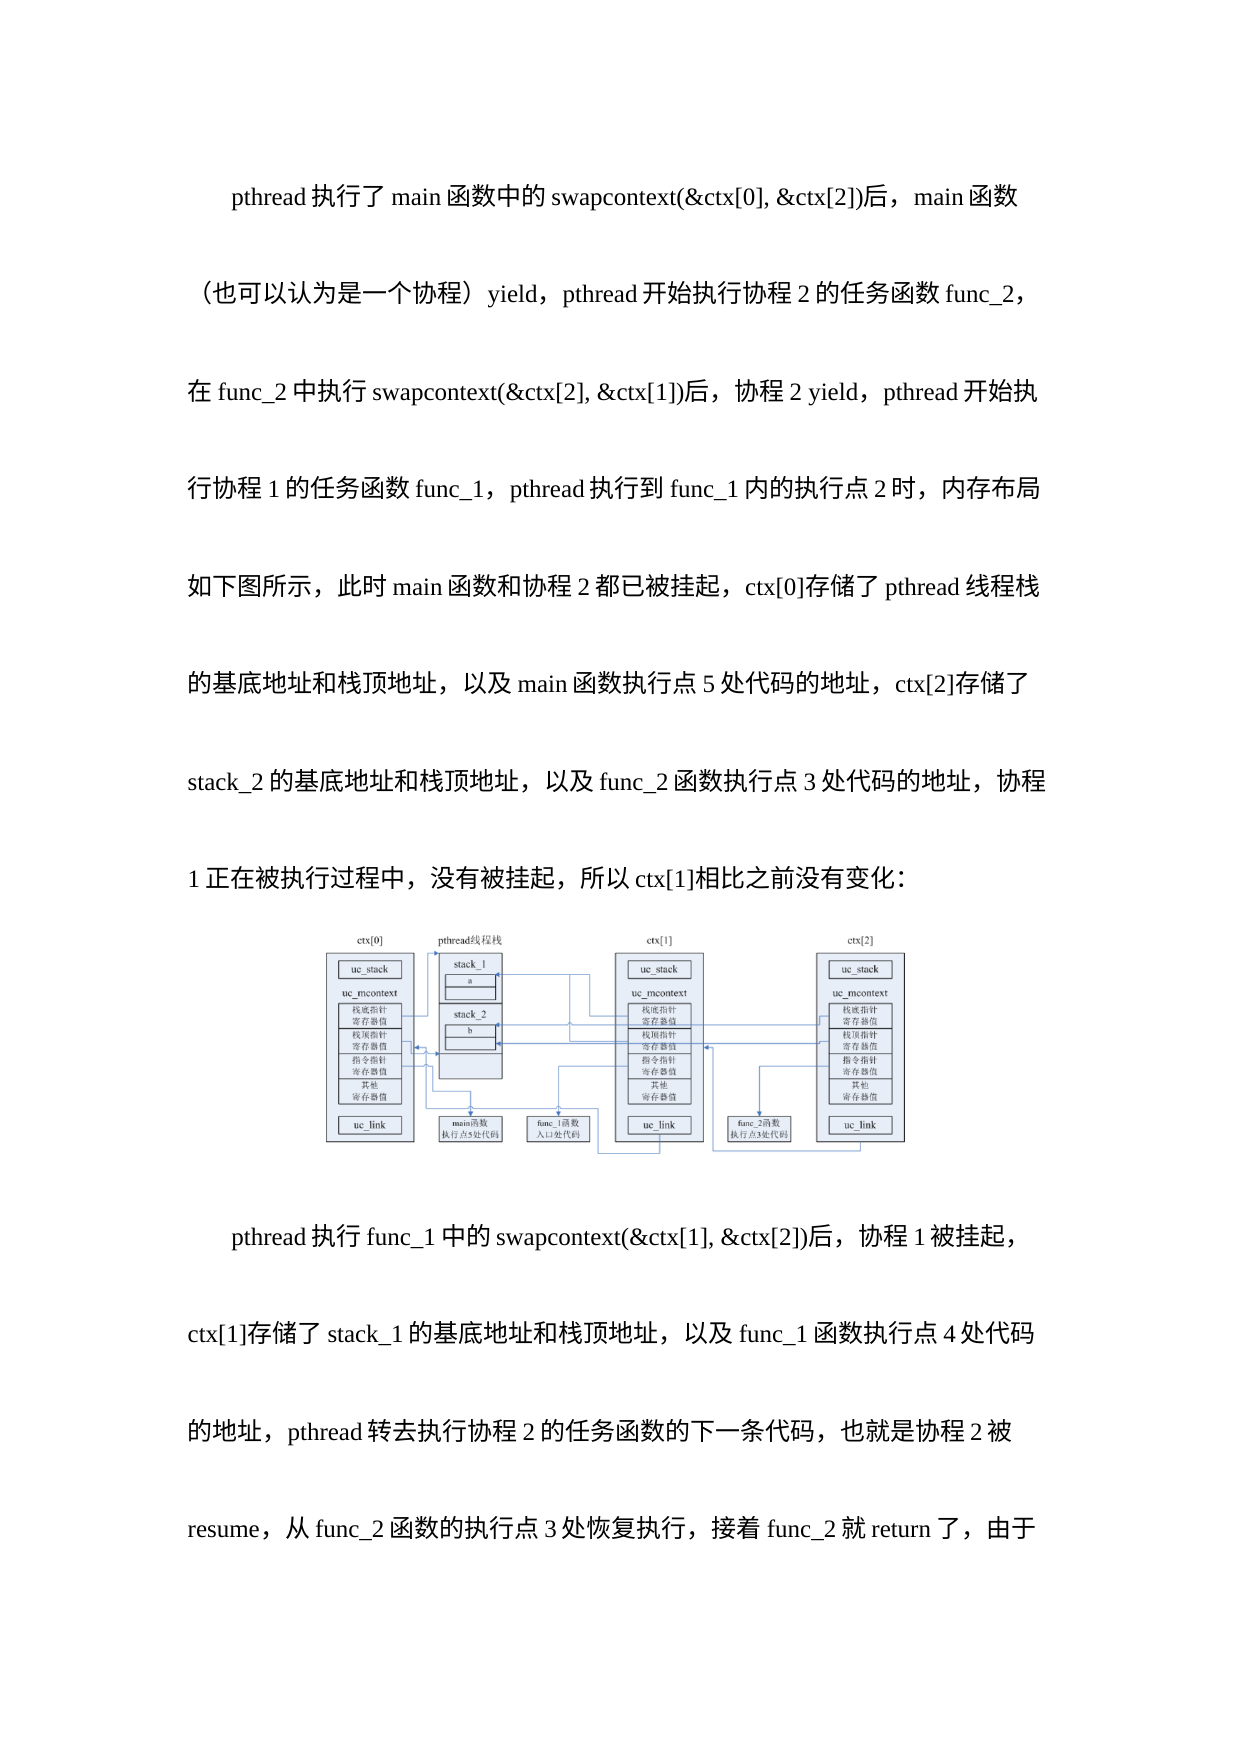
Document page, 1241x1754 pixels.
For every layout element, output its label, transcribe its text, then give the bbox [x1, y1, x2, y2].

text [187, 1202, 1053, 1559]
picture [316, 927, 924, 1159]
text pthread执行了main函数中的swapcontext(&ctx[0], &ctx[2])后，main函数（也可以认为是一个协程）yield，pthread开始执行协程2的任务函数func_2，在func_2中执行swapcontext(&ctx[2], &ctx[1])后，协程2 yield，pthread开始执行协程1的任务函数func_1，pthread执行到func_1内的执行点2时，内存布局如下图所示，此时main函数和协程2都已被挂起，ctx[0]存储了pthread线程栈的基底地址和栈顶地址，以及main函数执行点5处代码的地址，ctx[2]存储了stack_2的基底地址和栈顶地址，以及func_2函数执行点3处代码的地址，协程1正在被执行过程中，没有被挂起，所以ctx[1]相比之前没有变化： [187, 162, 1053, 909]
